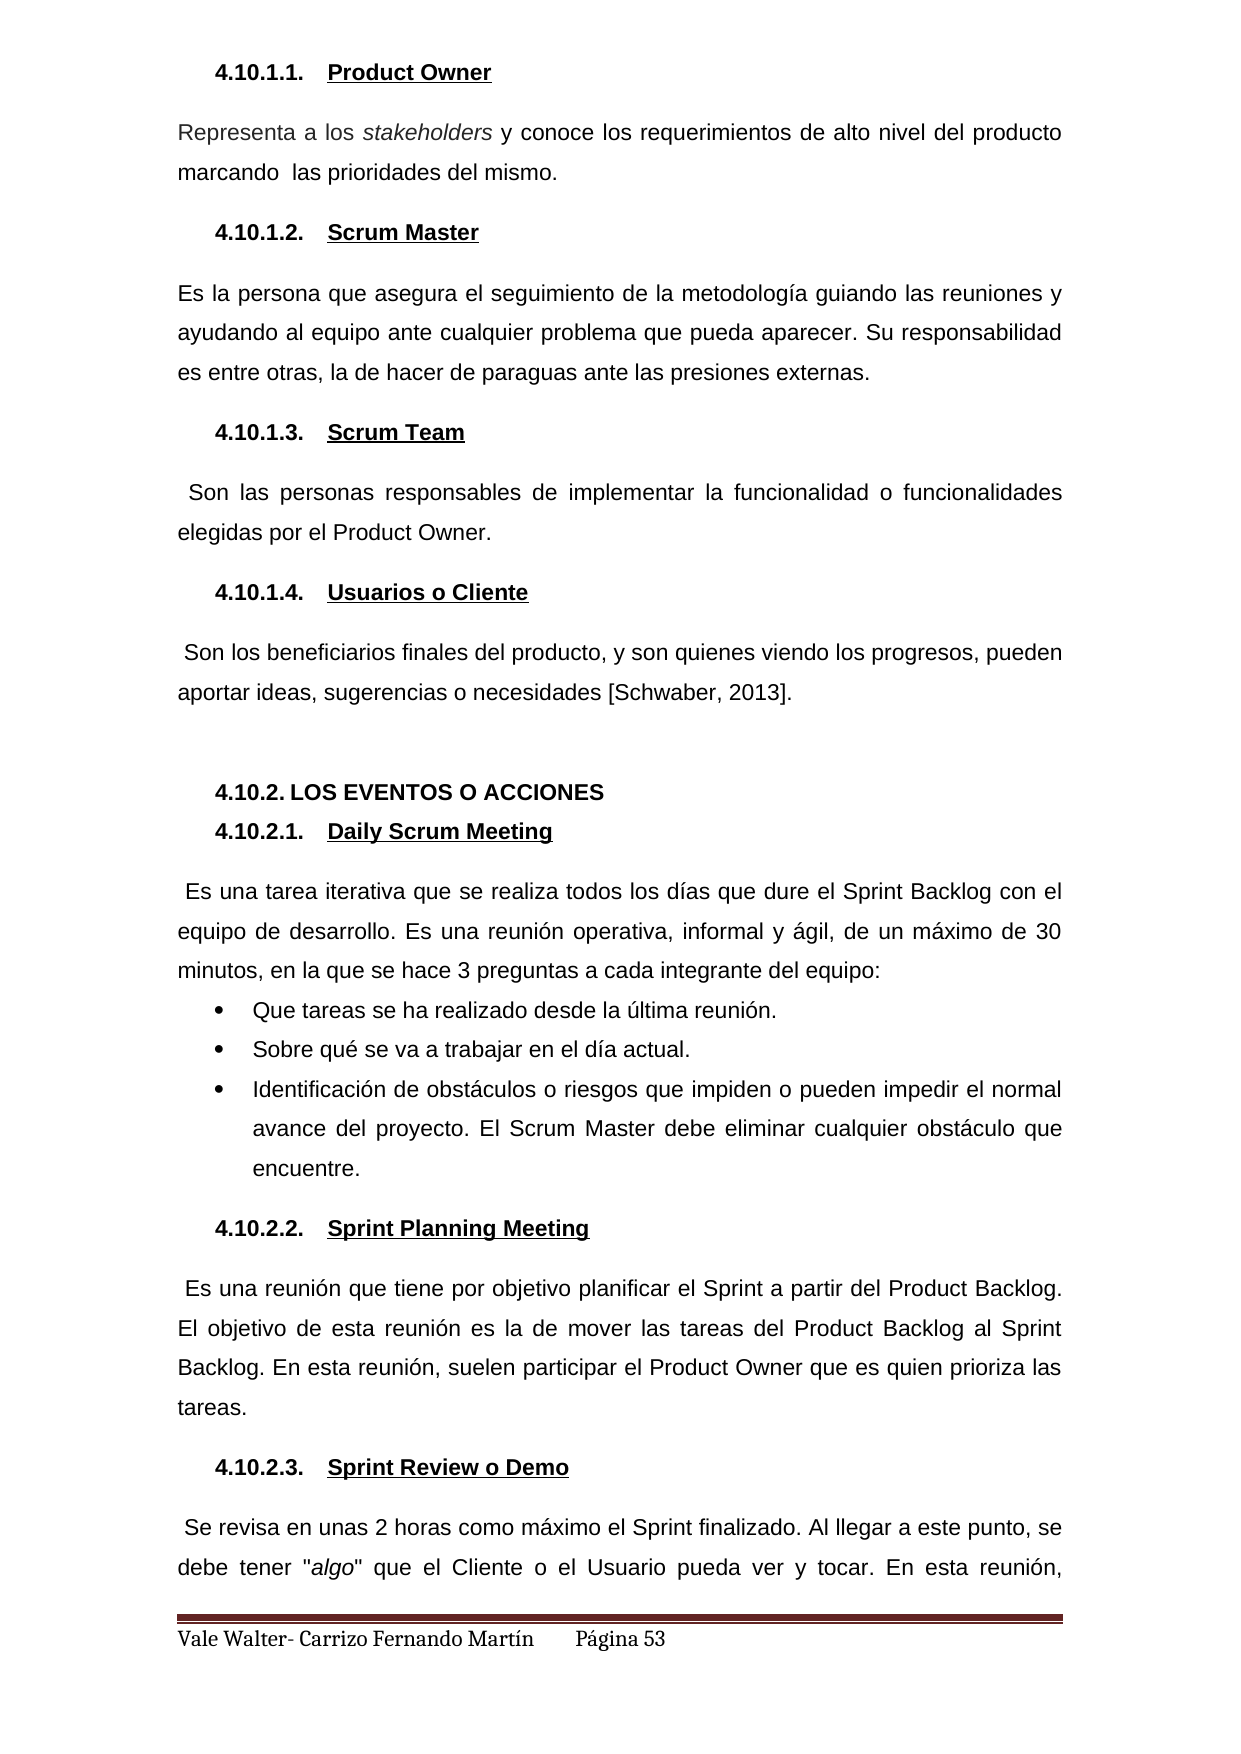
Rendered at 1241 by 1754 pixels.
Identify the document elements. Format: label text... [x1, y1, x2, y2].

list LOS EVENTOS O ACCIONES [215, 778, 1063, 805]
list Sprint Review o Demo [215, 1454, 1063, 1480]
list Scrum Master [215, 219, 1063, 246]
list Scrum Team [215, 419, 1063, 445]
text Representa a los stakeholders y conoce los requerimientos de alto nivel del producto marcando las prioridades del mismo. [177, 119, 1063, 185]
list Identificación de obstáculos o riesgos que impiden o pueden impedir el normal avance del proyecto. El Scrum Master debe eliminar cualquier obstáculo que encuentre. [215, 1076, 1063, 1181]
text Es una tarea iterativa que se realiza todos los días que dure el Sprint Backlog con el equipo de desarrollo. Es una reunión operativa, informal y ágil, de un máximo de 30 minutos, en la que se hace 3 preguntas a cada integrante del equipo: [177, 878, 1063, 983]
list Daily Scrum Meeting [215, 818, 1063, 844]
list Sprint Planning Meeting [215, 1215, 1063, 1241]
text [177, 1514, 1063, 1580]
list Que tareas se ha realizado desde la última reunión. [215, 997, 1063, 1023]
list Usuarios o Cliente [215, 579, 1063, 605]
text Es una reunión que tiene por objetivo planificar el Sprint a partir del Product Backlog. El objetivo de esta reunión es la de mover las tareas del Product Backlog al Sprint Backlog. En esta reunión, suelen participar el Product Owner que es quien prioriza las tareas. [177, 1275, 1063, 1420]
list Sobre qué se va a trabajar en el día actual. [215, 1036, 1063, 1062]
text Son las personas responsables de implementar la funcionalidad o funcionalidades elegidas por el Product Owner. [177, 479, 1063, 545]
text Es la persona que asegura el seguimiento de la metodología guiando las reuniones y ayudando al equipo ante cualquier problema que pueda aparecer. Su responsabilidad es entre otras, la de hacer de paraguas ante las presiones externas. [177, 279, 1063, 385]
text Son los beneficiarios finales del producto, y son quienes viendo los progresos, pueden aportar ideas, sugerencias o necesidades [Schwaber, 2013]. [177, 639, 1063, 705]
list Product Owner [215, 59, 1063, 85]
